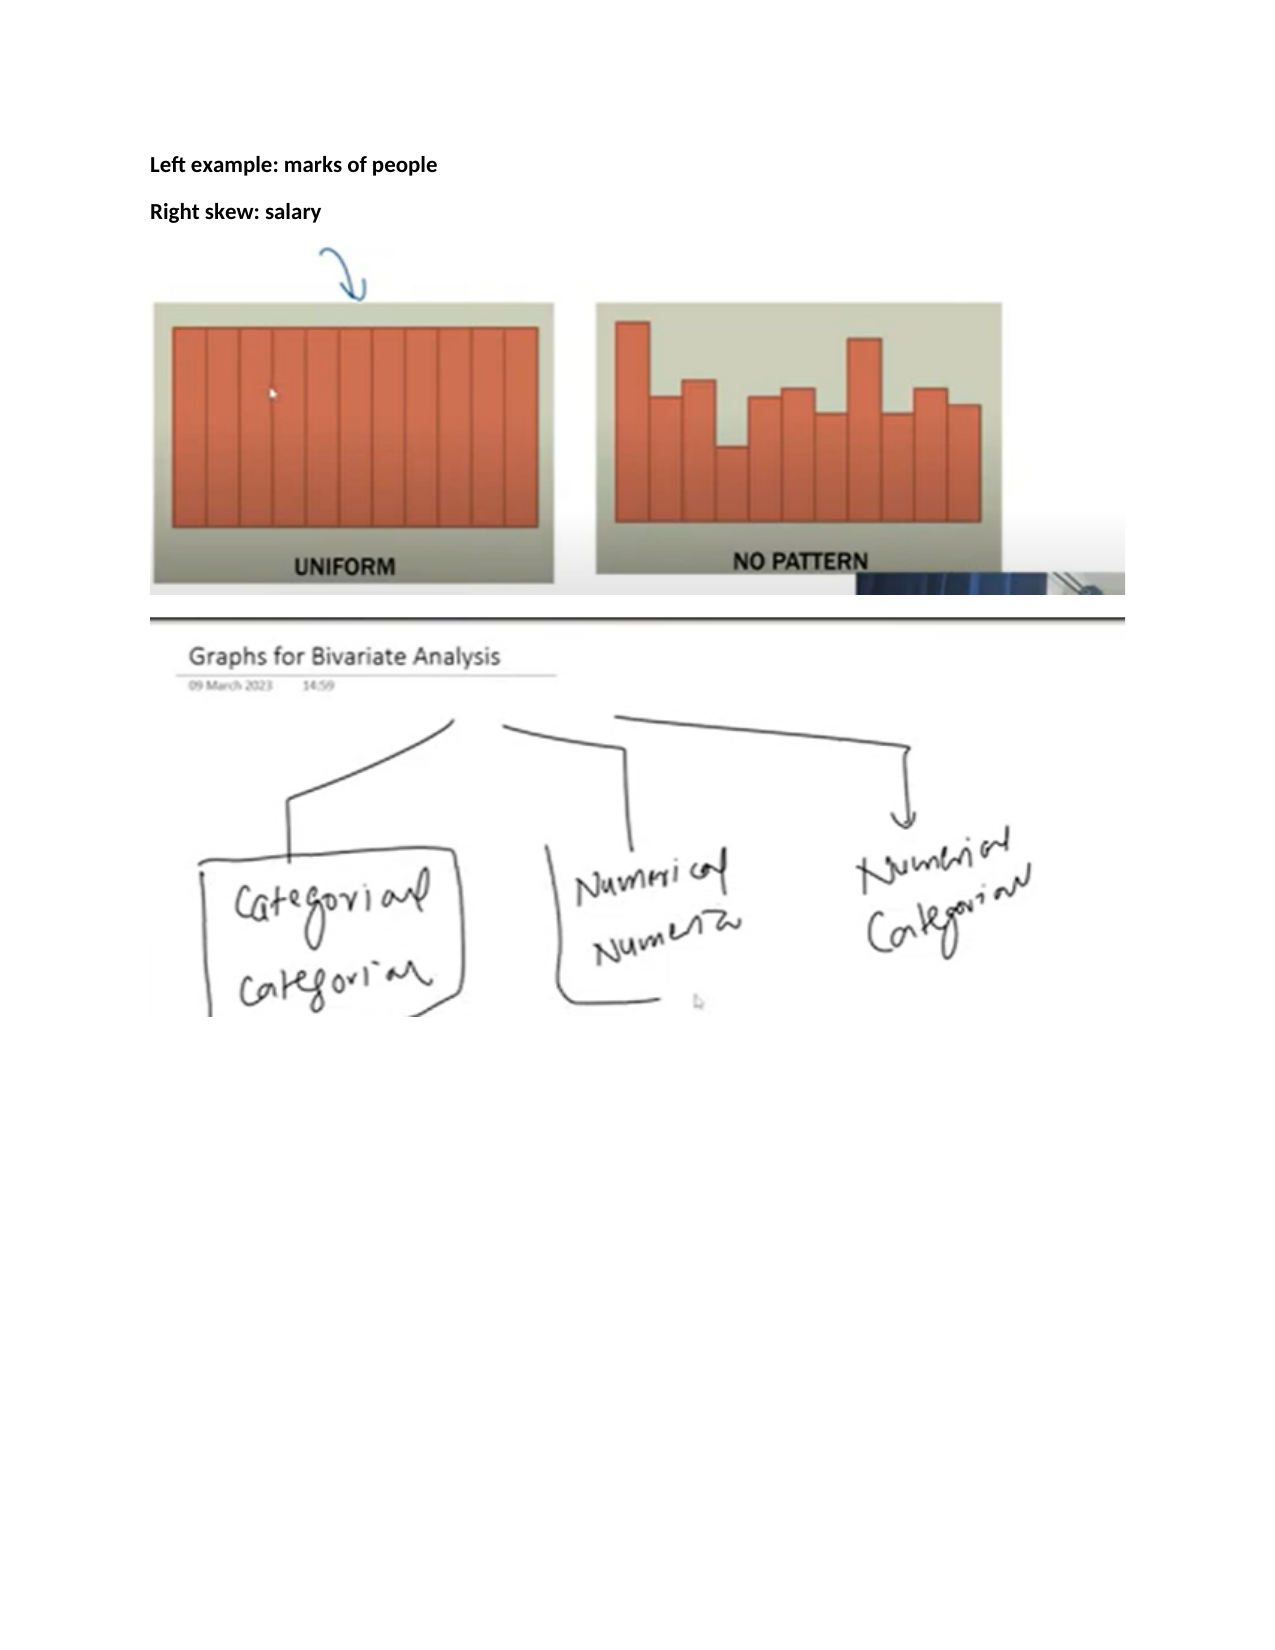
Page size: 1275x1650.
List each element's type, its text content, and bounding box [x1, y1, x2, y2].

text Left example: marks of people [150, 150, 1125, 178]
picture [150, 243, 1125, 595]
text Right skew: salary [150, 197, 1125, 225]
picture [150, 613, 1125, 1017]
